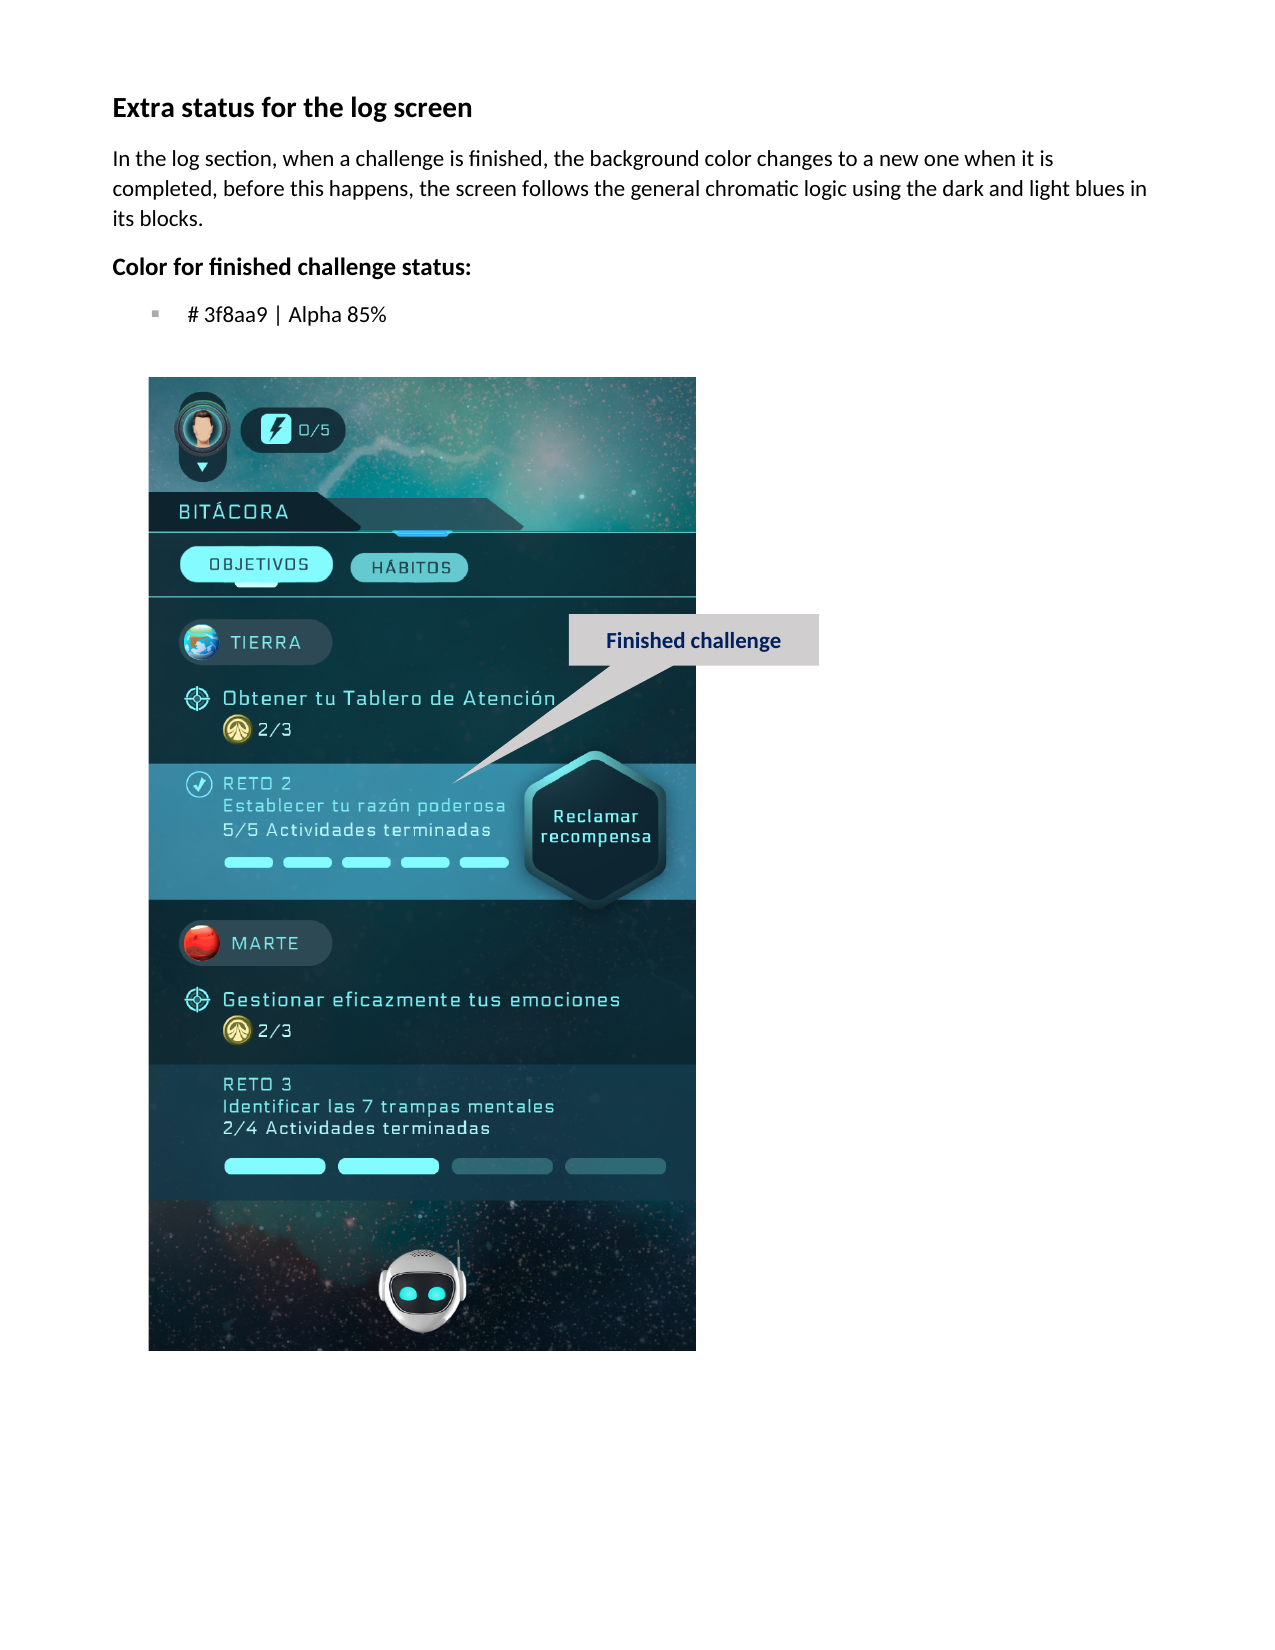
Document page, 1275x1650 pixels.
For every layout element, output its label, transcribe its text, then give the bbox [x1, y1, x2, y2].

text Color for finished challenge status: [112, 251, 1163, 282]
text In the log section, when a challenge is finished, the background color changes to a new one when it is completed, before this happens, the screen follows the general chromatic logic using the dark and light blues in its blocks. [112, 144, 1163, 232]
picture [148, 377, 696, 1351]
text Extra status for the log screen [112, 89, 1163, 124]
list # 3f8aa9 | Alpha 85% [150, 301, 1163, 329]
